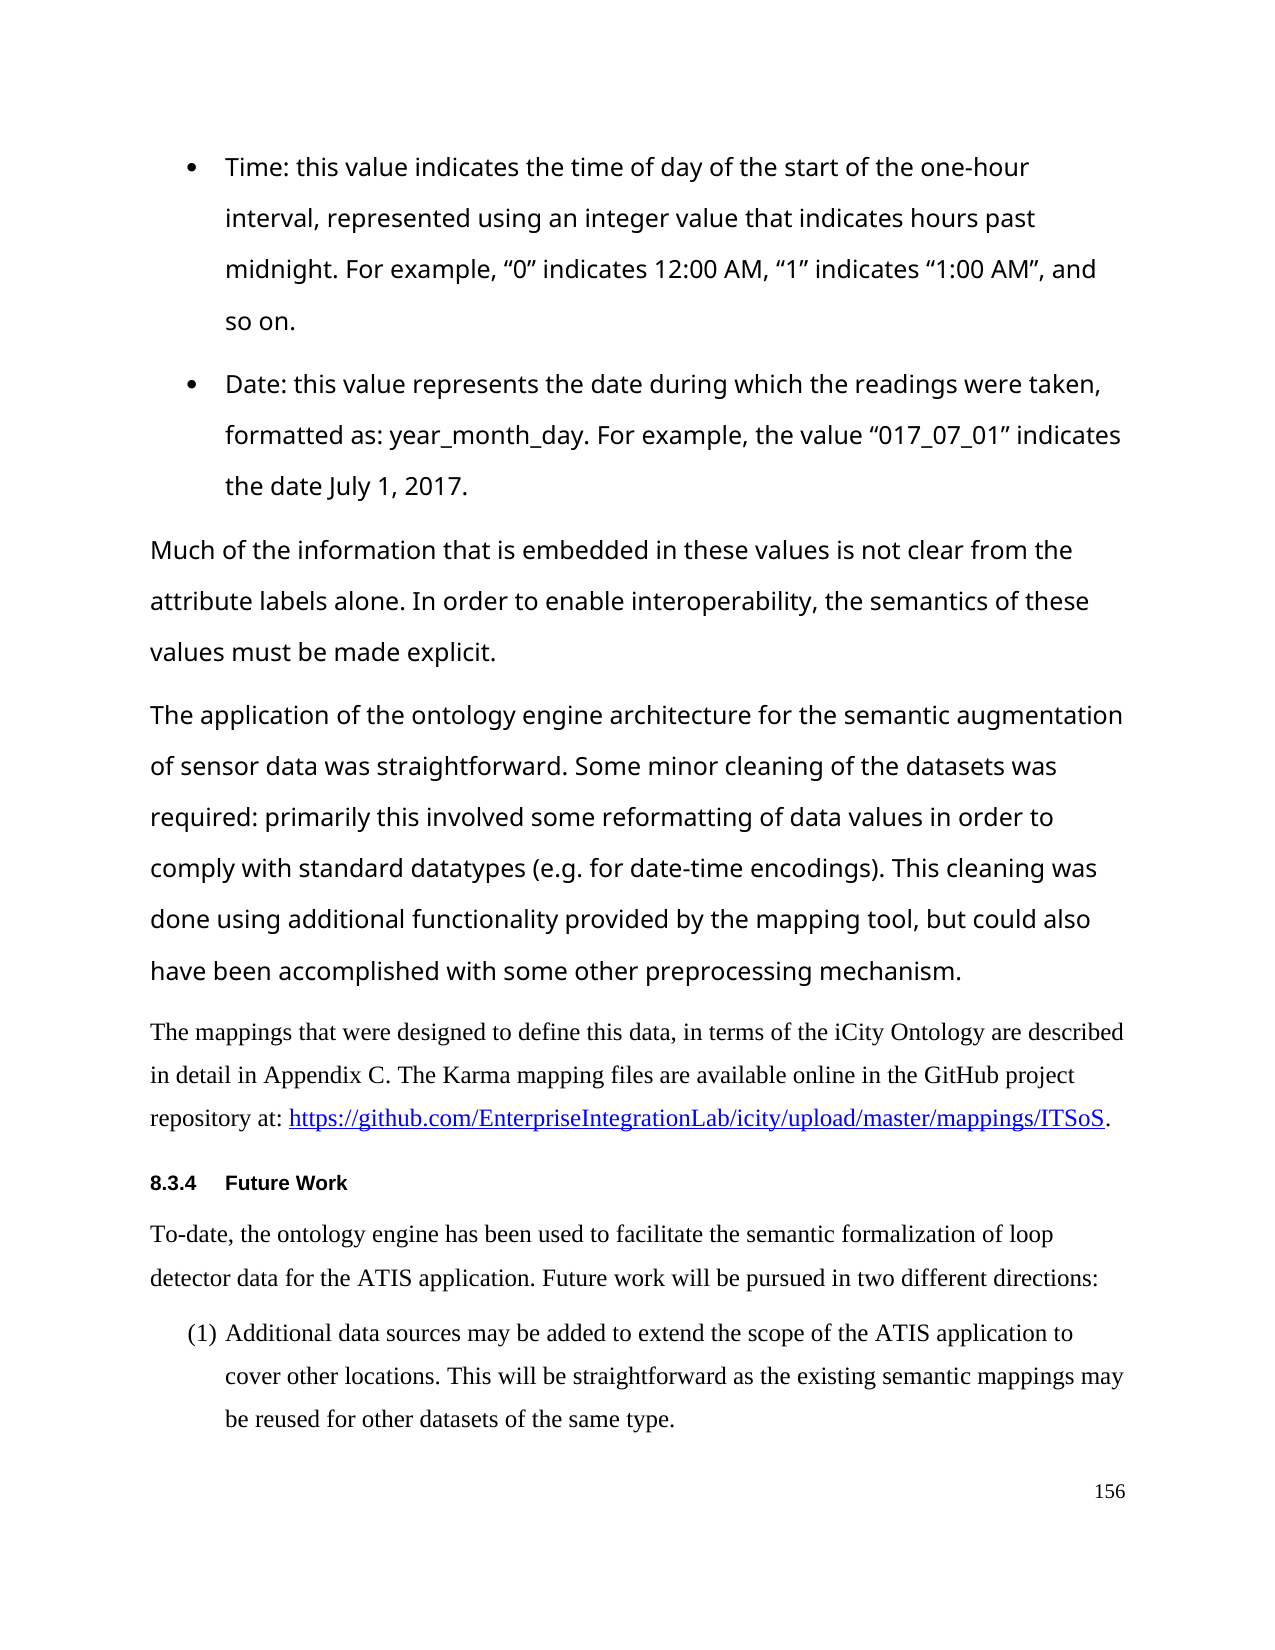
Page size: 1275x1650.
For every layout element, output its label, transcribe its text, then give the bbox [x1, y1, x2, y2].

text The mappings that were designed to define this data, in terms of the iCity Ontology are described in detail in Appendix C. The Karma mapping files are available online in the GitHub project repository at: https://github.com/EnterpriseIntegrationLab/icity/upload/master/mappings/ITSoS. [150, 1017, 1125, 1132]
list Date: this value represents the date during which the readings were taken, formatted as: year_month_day. For example, the value “017_07_01” indicates the date July 1, 2017. [187, 367, 1125, 503]
text To-date, the ontology engine has been used to facilitate the semantic formalization of loop detector data for the ATIS application. Future work will be pursued in two different directions: [150, 1219, 1125, 1291]
text Much of the information that is embedded in these values is not clear from the attribute labels alone. In order to enable interoperability, the semantics of these values must be made explicit. [150, 532, 1125, 668]
subtitle Future Work [150, 1171, 1125, 1195]
list Time: this value indicates the time of day of the start of the one-hour interval, represented using an integer value that indicates hours past midnight. For example, “0” indicates 12:00 AM, “1” indicates “1:00 AM”, and so on. [187, 150, 1125, 337]
text The application of the ontology engine architecture for the semantic augmentation of sensor data was straightforward. Some minor cleaning of the datasets was required: primarily this involved some reformatting of data values in order to comply with standard datatypes (e.g. for date-time encodings). This cleaning was done using additional functionality provided by the mapping tool, but could also have been accomplished with some other preprocessing mechanism. [150, 698, 1125, 987]
list Additional data sources may be added to extend the scope of the ATIS application to cover other locations. This will be straightforward as the existing semantic mappings may be reused for other datasets of the same type. [187, 1318, 1125, 1433]
